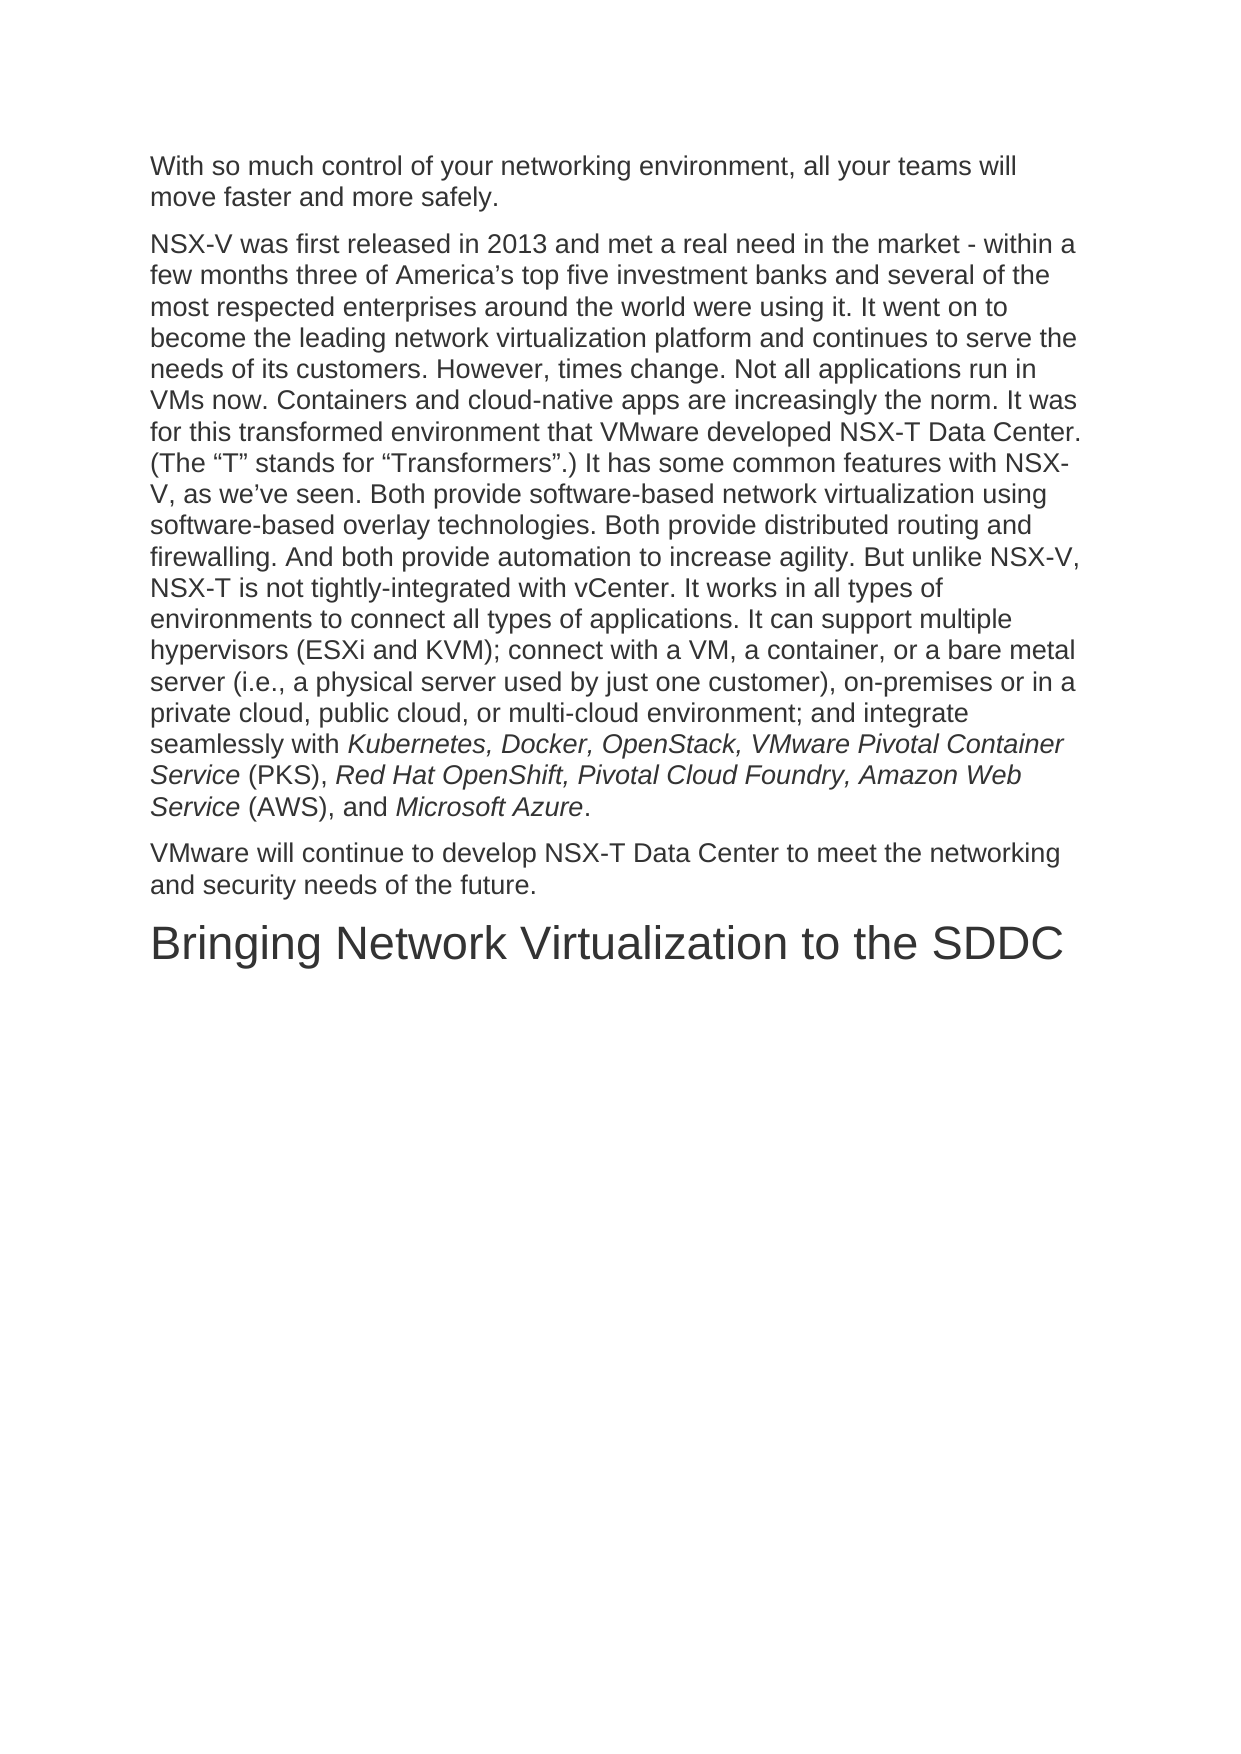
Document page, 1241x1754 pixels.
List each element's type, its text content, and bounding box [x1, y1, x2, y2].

text VMware will continue to develop NSX-T Data Center to meet the networking and security needs of the future. [150, 837, 1090, 900]
text NSX-V was first released in 2013 and met a real need in the market - within a few months three of America’s top five investment banks and several of the most respected enterprises around the world were using it. It went on to become the leading network virtualization platform and continues to serve the needs of its customers. However, times change. Not all applications run in VMs now. Containers and cloud-native apps are increasingly the norm. It was for this transformed environment that VMware developed NSX-T Data Center. (The “T” stands for “Transformers”.) It has some common features with NSX-V, as we’ve seen. Both provide software-based network virtualization using software-based overlay technologies. Both provide distributed routing and firewalling. And both provide automation to increase agility. But unlike NSX-V, NSX-T is not tightly-integrated with vCenter. It works in all types of environments to connect all types of applications. It can support multiple hypervisors (ESXi and KVM); connect with a VM, a container, or a bare metal server (i.e., a physical server used by just one customer), on-premises or in a private cloud, public cloud, or multi-cloud environment; and integrate seamlessly with Kubernetes, Docker, OpenStack, VMware Pivotal Container Service (PKS), Red Hat OpenShift, Pivotal Cloud Foundry, Amazon Web Service (AWS), and Microsoft Azure. [150, 228, 1090, 822]
text With so much control of your networking environment, all your teams will move faster and more safely. [150, 150, 1090, 212]
subtitle Bringing Network Virtualization to the SDDC [150, 916, 1090, 969]
